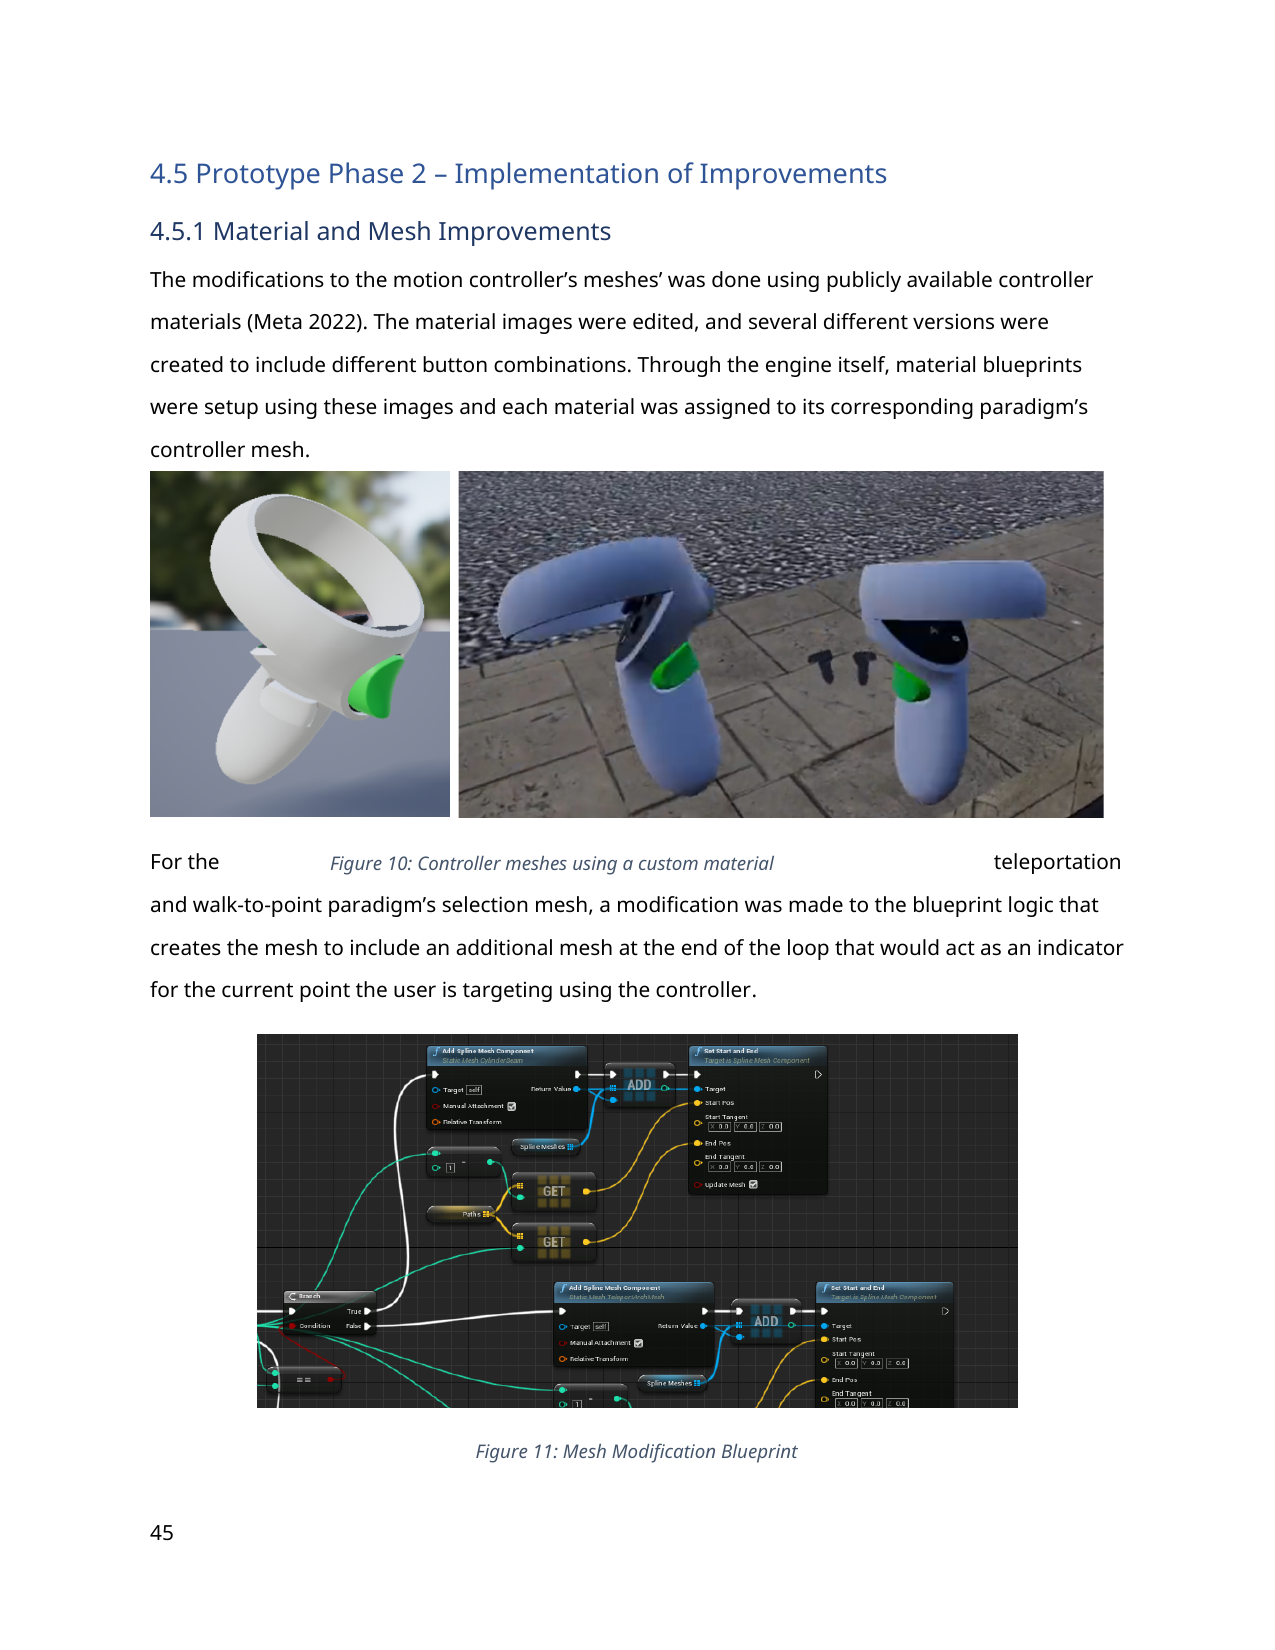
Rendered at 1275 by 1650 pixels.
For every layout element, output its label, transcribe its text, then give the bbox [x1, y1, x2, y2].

picture [257, 1034, 1018, 1408]
picture [458, 471, 1104, 818]
text For the teleportation and walk-to-point paradigm’s selection mesh, a modification was made to the blueprint logic that creates the mesh to include an additional mesh at the end of the loop that would act as an indicator for the current point the user is targeting using the controller. [150, 554, 1125, 1004]
text Figure 11: Mesh Modification Blueprint [150, 1439, 1125, 1464]
subtitle 4.5 Prototype Phase 2 – Implementation of Improvements [150, 154, 1125, 191]
text The modifications to the motion controller’s meshes’ was done using publicly available controller materials . The material images were edited, and several different versions were created to include different button combinations. Through the engine itself, material blueprints were setup using these images and each material was assigned to its corresponding paradigm’s controller mesh. [150, 265, 1125, 463]
subtitle 4.5.1 Material and Mesh Improvements [150, 214, 1125, 248]
picture [150, 471, 450, 817]
